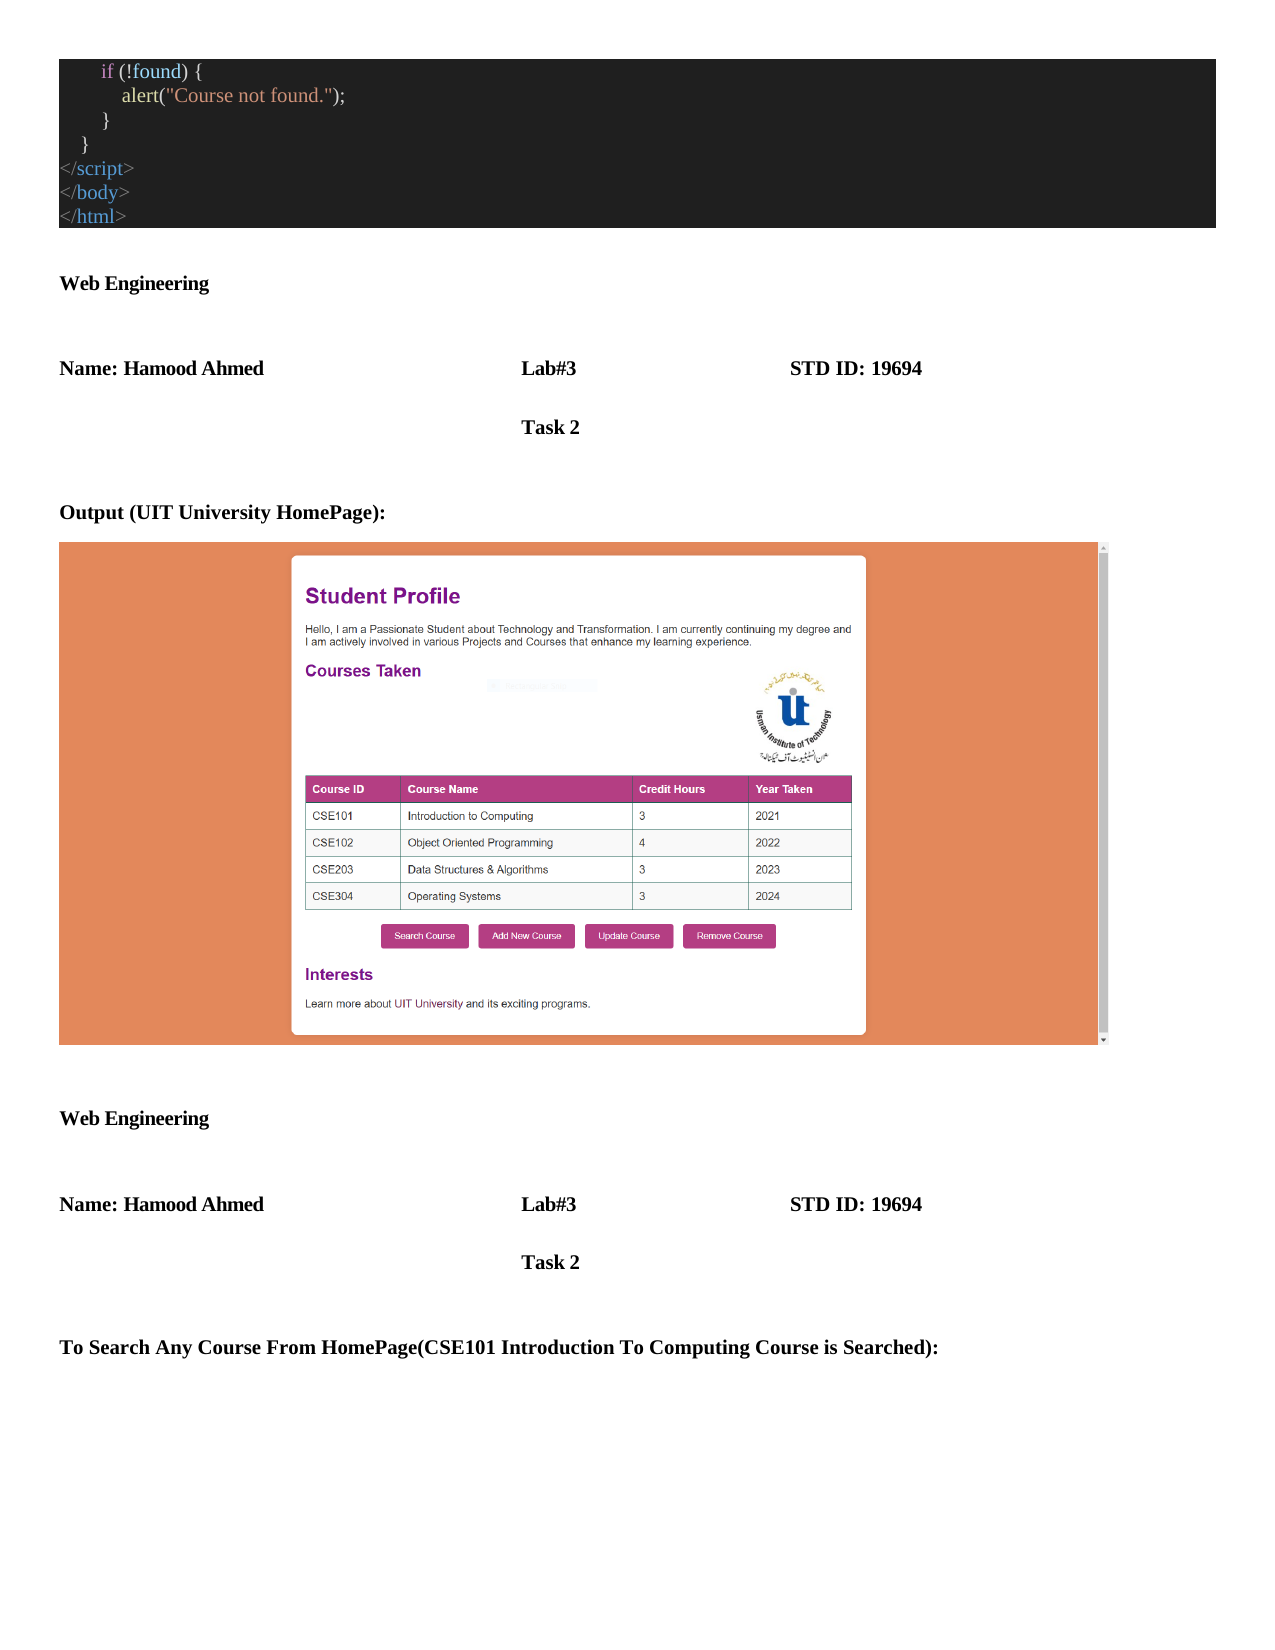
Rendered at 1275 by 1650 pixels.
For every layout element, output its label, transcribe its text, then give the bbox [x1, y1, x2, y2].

text Name: Hamood Ahmed Lab#3 STD ID: 19694 [59, 1192, 1216, 1216]
text Task 2 [511, 1250, 1216, 1274]
text Output (UIT University HomePage): [59, 500, 1216, 524]
text } [59, 132, 1216, 156]
text Task 2 [511, 414, 1216, 439]
text if (!found) { [59, 59, 1216, 83]
picture [59, 542, 1109, 1045]
text Web Engineering [59, 1106, 1216, 1130]
text </html> [59, 204, 1216, 228]
text Web Engineering [59, 271, 1216, 295]
text Name: Hamood Ahmed Lab#3 STD ID: 19694 [59, 356, 1216, 380]
text } [59, 107, 1216, 132]
text </script> [59, 156, 1216, 180]
text alert("Course not found."); [59, 83, 1216, 107]
text To Search Any Course From HomePage(CSE101 Introduction To Computing Course is Searched): [59, 1335, 1216, 1359]
text </body> [59, 180, 1216, 204]
